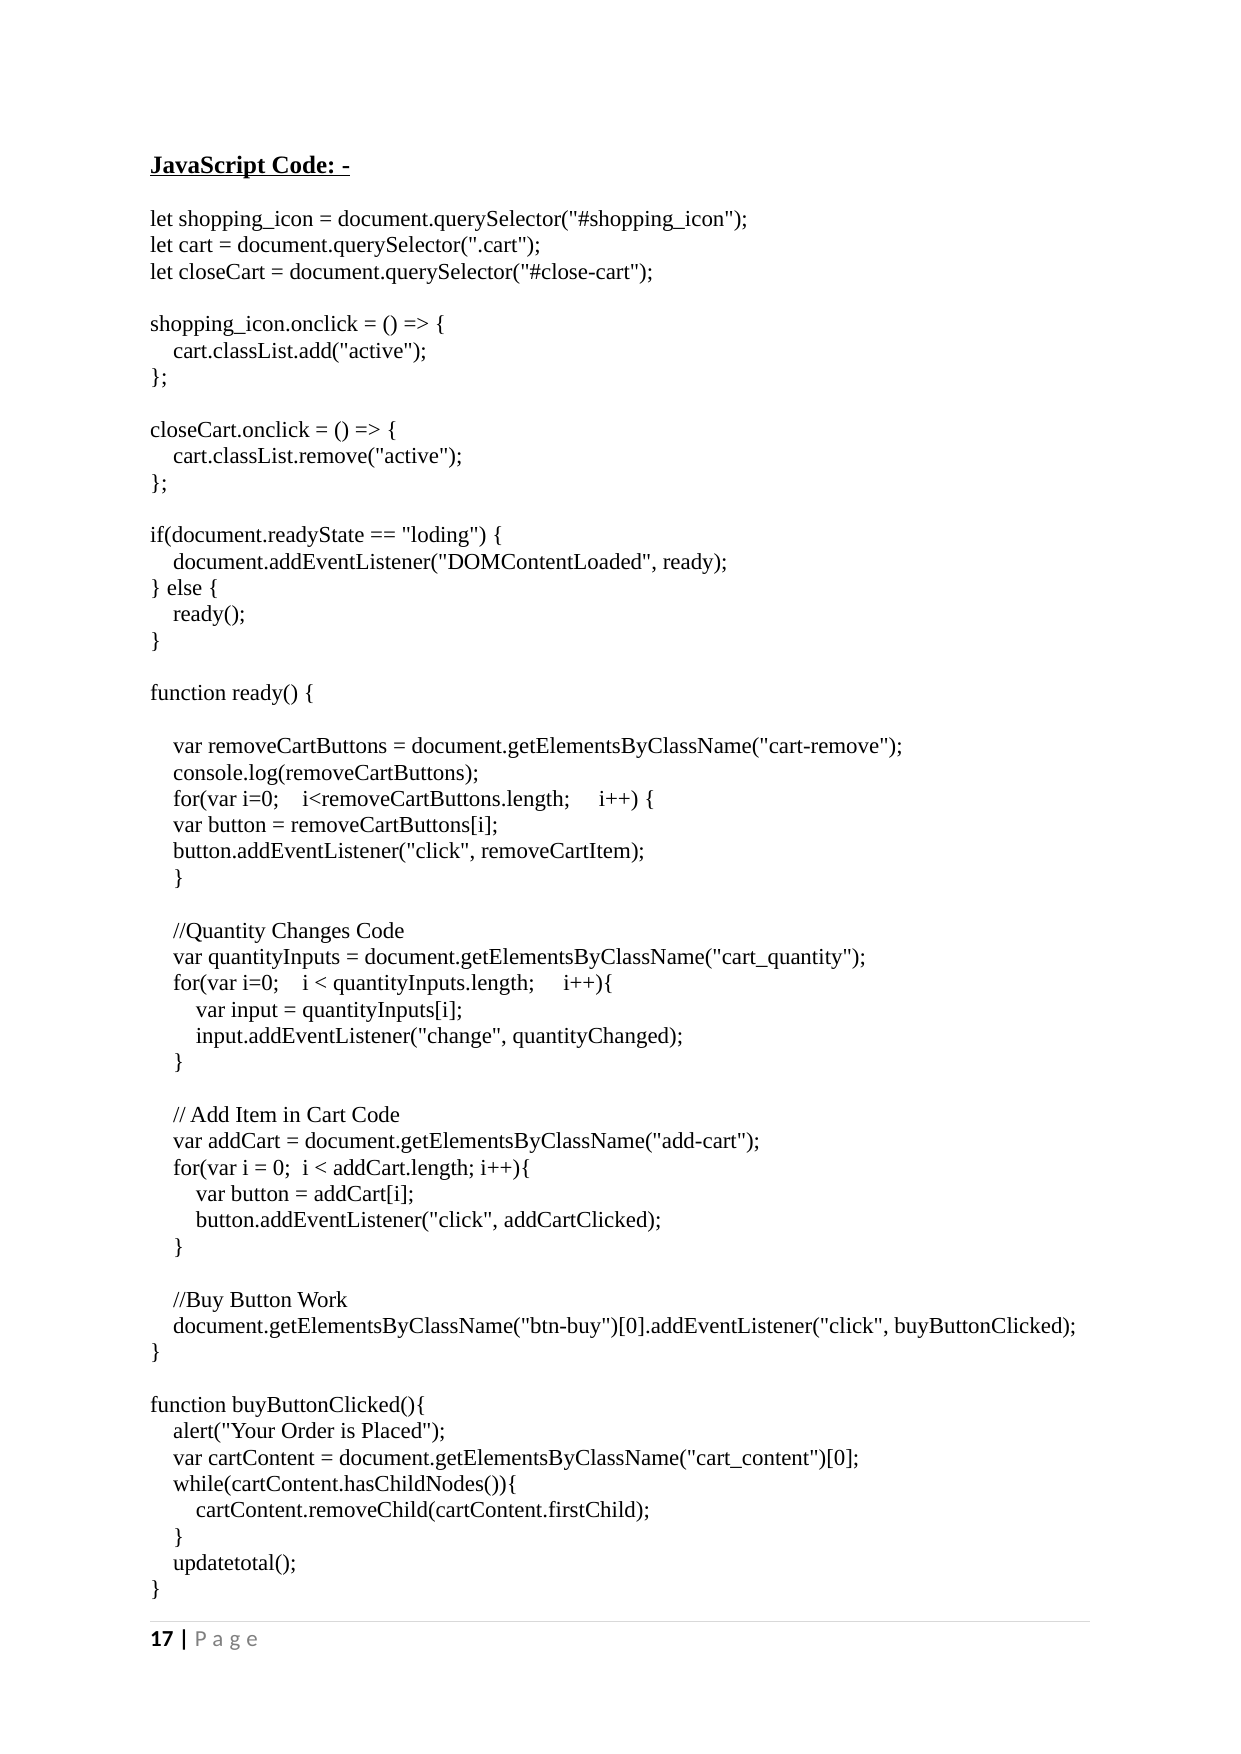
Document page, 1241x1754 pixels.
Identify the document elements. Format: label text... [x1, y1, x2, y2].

text let closeCart = document.querySelector("#close-cart"); [150, 258, 1090, 284]
text let shopping_icon = document.querySelector("#shopping_icon"); [150, 205, 1090, 231]
text var cartContent = document.getElementsByClassName("cart_content")[0]; [150, 1444, 1090, 1470]
text closeCart.onclick = () => { [150, 416, 1090, 442]
text } [150, 1048, 1090, 1075]
text updatetotal(); [150, 1549, 1090, 1576]
text function buyButtonClicked(){ [150, 1391, 1090, 1417]
text var button = removeCartButtons[i]; [150, 811, 1090, 838]
text var removeCartButtons = document.getElementsByClassName("cart-remove"); [150, 732, 1090, 758]
text } [150, 864, 1090, 890]
text function ready() { [150, 679, 1090, 706]
text } else { [150, 574, 1090, 600]
text // Add Item in Cart Code [150, 1101, 1090, 1127]
text for(var i=0; i < quantityInputs.length; i++){ [150, 969, 1090, 996]
text var quantityInputs = document.getElementsByClassName("cart_quantity"); [150, 943, 1090, 969]
text button.addEventListener("click", removeCartItem); [150, 838, 1090, 864]
text input.addEventListener("change", quantityChanged); [150, 1022, 1090, 1048]
text }; [150, 469, 1090, 495]
text //Quantity Changes Code [150, 917, 1090, 943]
text var addCart = document.getElementsByClassName("add-cart"); [150, 1127, 1090, 1154]
text cart.classList.remove("active"); [150, 442, 1090, 469]
text button.addEventListener("click", addCartClicked); [150, 1207, 1090, 1233]
text cartContent.removeChild(cartContent.firstChild); [150, 1496, 1090, 1523]
text var button = addCart[i]; [150, 1180, 1090, 1207]
text if(document.readyState == "loding") { [150, 521, 1090, 548]
text for(var i = 0; i < addCart.length; i++){ [150, 1154, 1090, 1180]
text document.addEventListener("DOMContentLoaded", ready); [150, 548, 1090, 574]
text JavaScript Code: - [150, 150, 1090, 179]
text for(var i=0; i<removeCartButtons.length; i++) { [150, 785, 1090, 811]
text } [150, 1576, 1090, 1602]
text } [150, 1338, 1090, 1365]
text let cart = document.querySelector(".cart"); [150, 231, 1090, 258]
text }; [150, 363, 1090, 389]
text document.getElementsByClassName("btn-buy")[0].addEventListener("click", buyButtonClicked); [150, 1312, 1090, 1338]
text } [150, 1523, 1090, 1549]
text while(cartContent.hasChildNodes()){ [150, 1470, 1090, 1496]
text var input = quantityInputs[i]; [150, 996, 1090, 1022]
text console.log(removeCartButtons); [150, 758, 1090, 785]
text } [150, 1233, 1090, 1259]
text ready(); [150, 600, 1090, 627]
text } [150, 627, 1090, 653]
text //Buy Button Work [150, 1286, 1090, 1312]
text alert("Your Order is Placed"); [150, 1417, 1090, 1444]
text cart.classList.add("active"); [150, 337, 1090, 363]
text shopping_icon.onclick = () => { [150, 311, 1090, 337]
